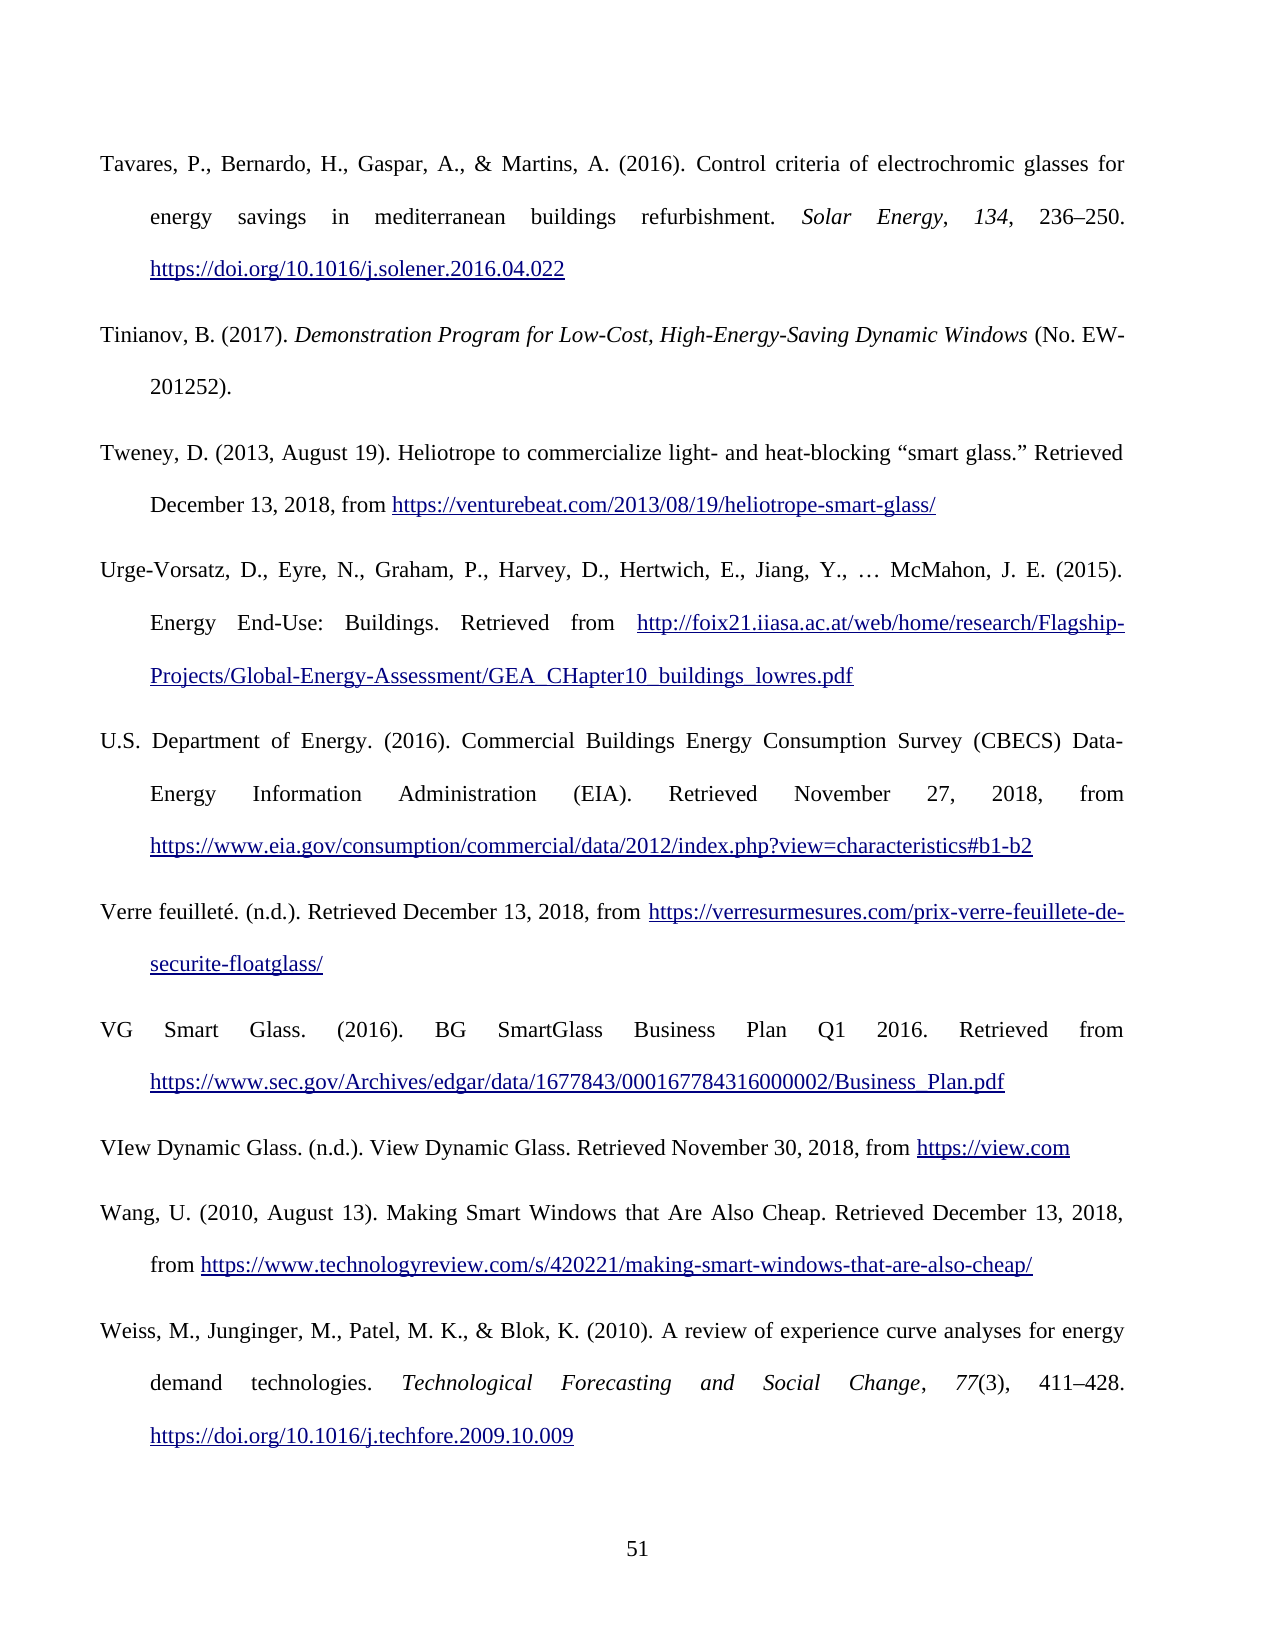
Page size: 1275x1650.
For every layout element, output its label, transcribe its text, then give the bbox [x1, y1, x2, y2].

text VIew Dynamic Glass. (n.d.). View Dynamic Glass. Retrieved November 30, 2018, from https://view.com [100, 1133, 1125, 1160]
text Tavares, P., Bernardo, H., Gaspar, A., & Martins, A. (2016). Control criteria of electrochromic glasses for energy savings in mediterranean buildings refurbishment. Solar Energy, 134, 236–250. https://doi.org/10.1016/j.solener.2016.04.022 [100, 150, 1125, 282]
text U.S. Department of Energy. (2016). Commercial Buildings Energy Consumption Survey (CBECS) Data-Energy Information Administration (EIA). Retrieved November 27, 2018, from https://www.eia.gov/consumption/commercial/data/2012/index.php?view=characteristics#b1-b2 [100, 727, 1125, 859]
text VG Smart Glass. (2016). BG SmartGlass Business Plan Q1 2016. Retrieved from https://www.sec.gov/Archives/edgar/data/1677843/000167784316000002/Business_Plan.pdf [100, 1016, 1125, 1095]
text Tweney, D. (2013, August 19). Heliotrope to commercialize light- and heat-blocking “smart glass.” Retrieved December 13, 2018, from https://venturebeat.com/2013/08/19/heliotrope-smart-glass/ [100, 438, 1125, 518]
text Weiss, M., Junginger, M., Patel, M. K., & Blok, K. (2010). A review of experience curve analyses for energy demand technologies. Technological Forecasting and Social Change, 77(3), 411–428. https://doi.org/10.1016/j.techfore.2009.10.009 [100, 1317, 1125, 1448]
text Tinianov, B. (2017). Demonstration Program for Low-Cost, High-Energy-Saving Dynamic Windows (No. EW-201252). [100, 321, 1125, 400]
text Wang, U. (2010, August 13). Making Smart Windows that Are Also Cheap. Retrieved December 13, 2018, from https://www.technologyreview.com/s/420221/making-smart-windows-that-are-also-cheap/ [100, 1199, 1125, 1278]
text Urge-Vorsatz, D., Eyre, N., Graham, P., Harvey, D., Hertwich, E., Jiang, Y., … McMahon, J. E. (2015). Energy End-Use: Buildings. Retrieved from http://foix21.iiasa.ac.at/web/home/research/Flagship-Projects/Global-Energy-Assessment/GEA_CHapter10_buildings_lowres.pdf [100, 556, 1125, 688]
text Verre feuilleté. (n.d.). Retrieved December 13, 2018, from https://verresurmesures.com/prix-verre-feuillete-de-securite-floatglass/ [100, 898, 1125, 977]
